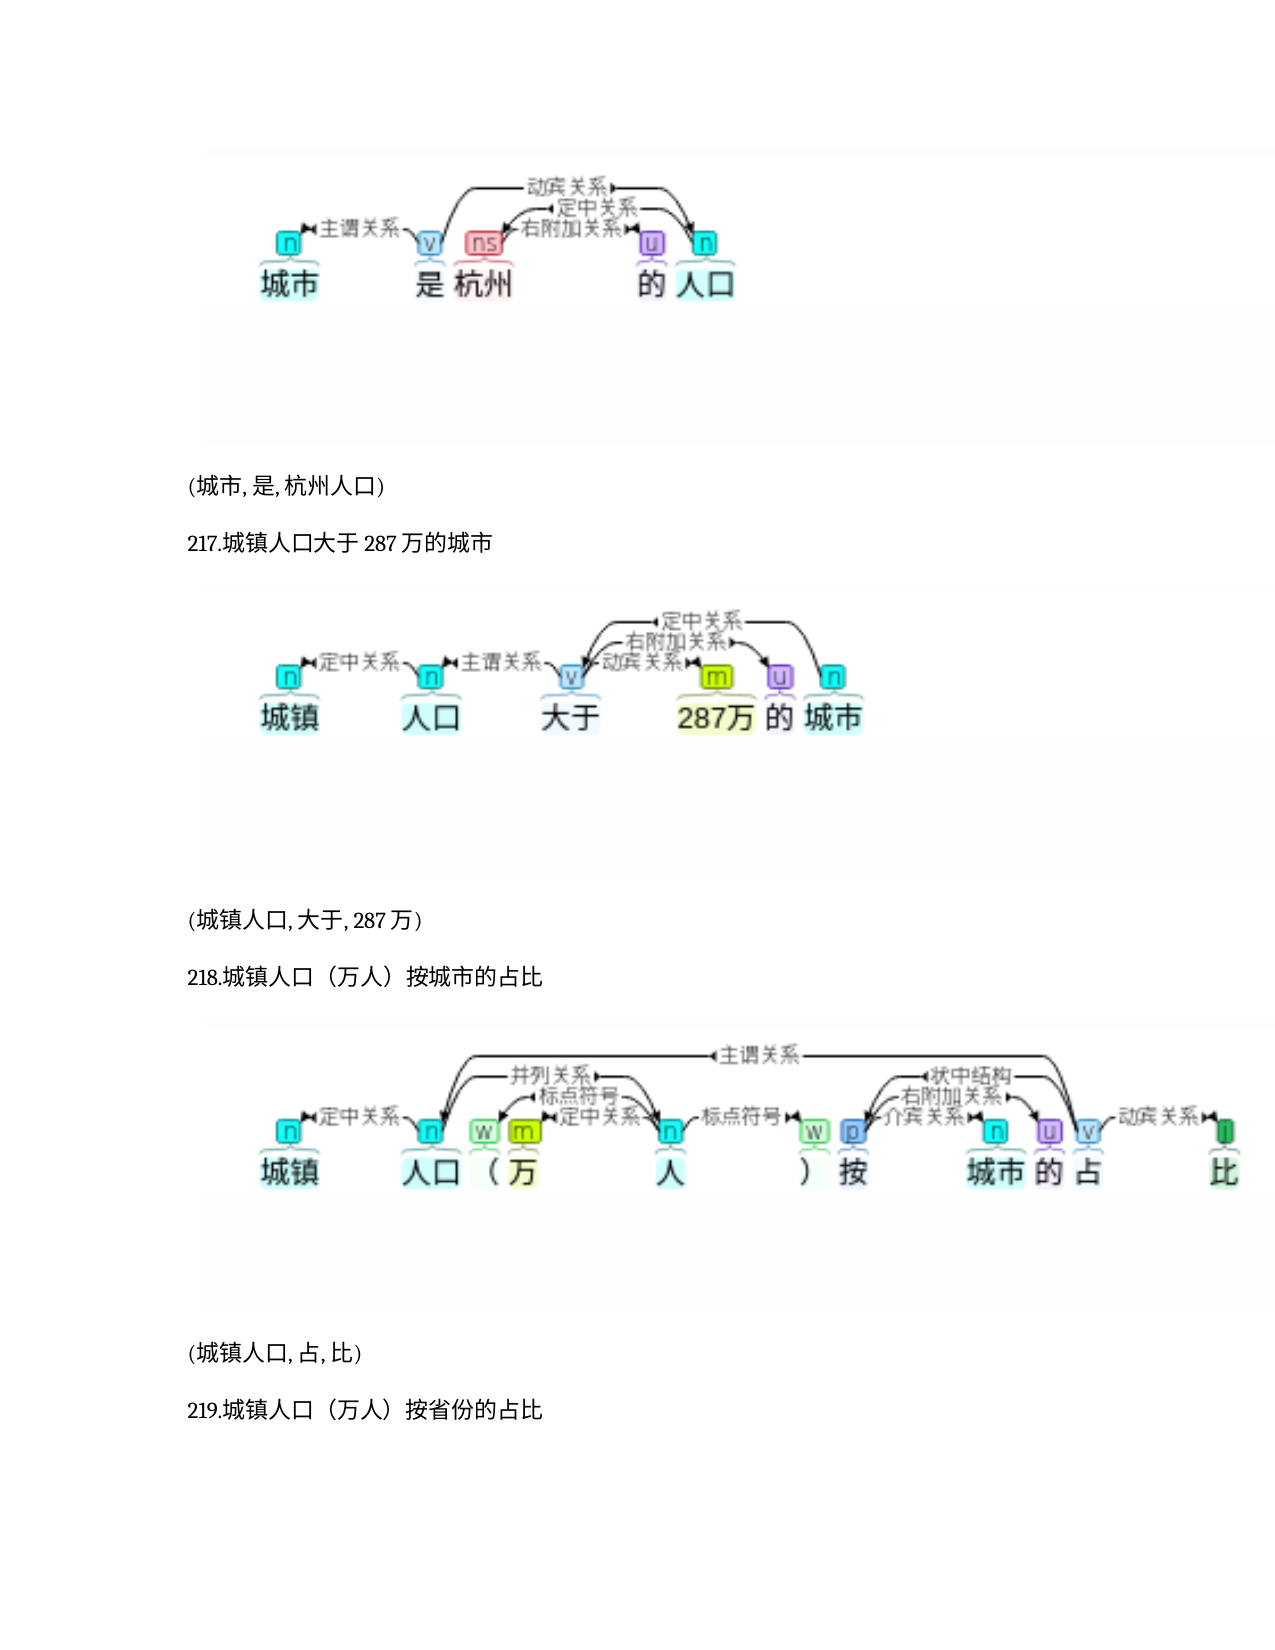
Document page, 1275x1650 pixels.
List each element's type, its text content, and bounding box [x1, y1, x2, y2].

text (城镇人口, 大于, 287万) [187, 904, 1087, 935]
text (城镇人口, 占, 比) [187, 1337, 1087, 1369]
text 217.城镇人口大于287万的城市 [187, 527, 1087, 558]
text 218.城镇人口（万人）按城市的占比 [187, 961, 1087, 992]
picture [206, 583, 1275, 879]
picture [206, 150, 1275, 446]
text 219.城镇人口（万人）按省份的占比 [187, 1394, 1087, 1425]
picture [206, 1017, 1275, 1313]
text (城市, 是, 杭州人口) [187, 470, 1087, 501]
